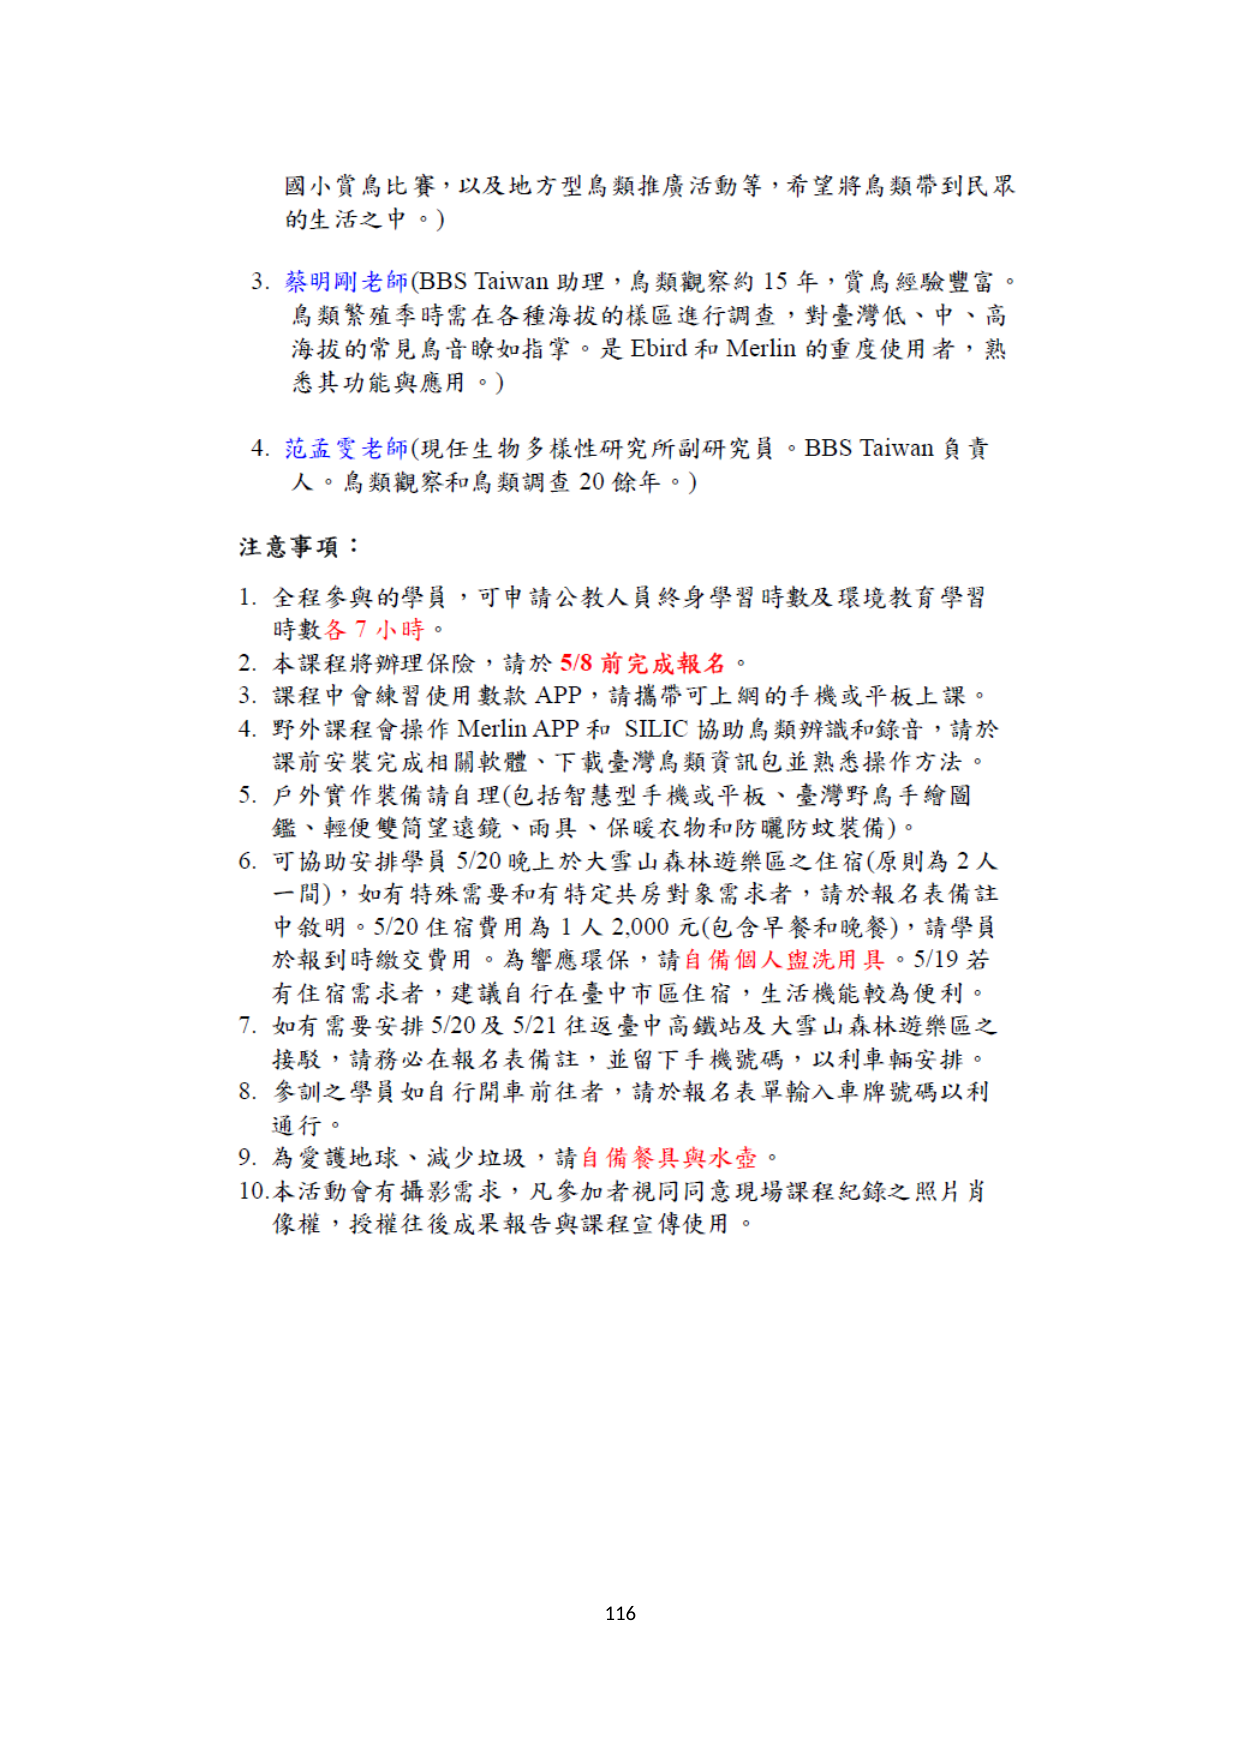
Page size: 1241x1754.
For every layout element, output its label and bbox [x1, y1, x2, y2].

picture [193, 162, 1023, 1278]
